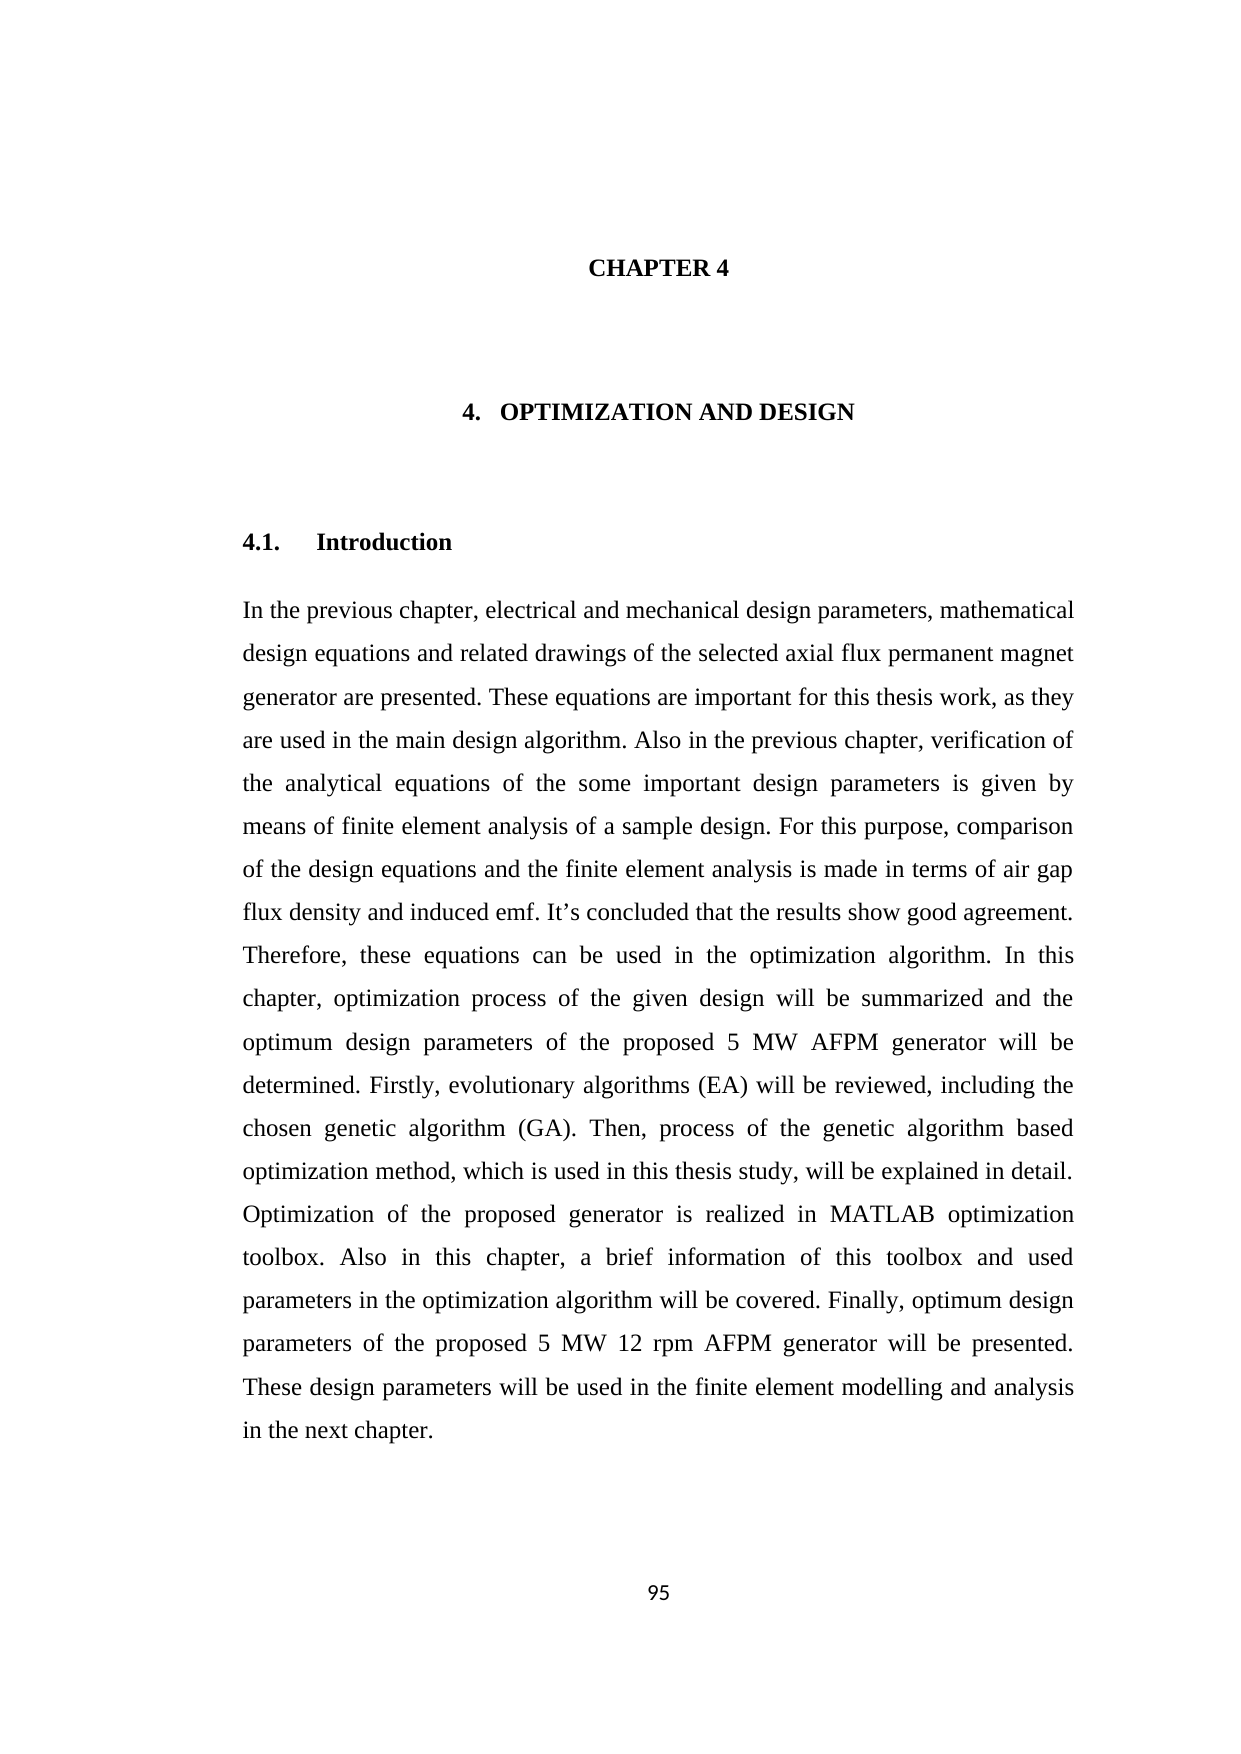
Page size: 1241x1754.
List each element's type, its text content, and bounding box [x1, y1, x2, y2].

subtitle Introduction [242, 527, 1075, 556]
subtitle OPTIMIZATION AND DESIGN [242, 397, 1075, 425]
text In the previous chapter, electrical and mechanical design parameters, mathematical design equations and related drawings of the selected axial flux permanent magnet generator are presented. These equations are important for this thesis work, as they are used in the main design algorithm. Also in the previous chapter, verification of the analytical equations of the some important design parameters is given by means of finite element analysis of a sample design. For this purpose, comparison of the design equations and the finite element analysis is made in terms of air gap flux density and induced emf. It’s concluded that the results show good agreement. Therefore, these equations can be used in the optimization algorithm. In this chapter, optimization process of the given design will be summarized and the optimum design parameters of the proposed 5 MW AFPM generator will be determined. Firstly, evolutionary algorithms (EA) will be reviewed, including the chosen genetic algorithm (GA). Then, process of the genetic algorithm based optimization method, which is used in this thesis study, will be explained in detail. Optimization of the proposed generator is realized in MATLAB optimization toolbox. Also in this chapter, a brief information of this toolbox and used parameters in the optimization algorithm will be covered. Finally, optimum design parameters of the proposed 5 MW 12 rpm AFPM generator will be presented. These design parameters will be used in the finite element modelling and analysis in the next chapter. [242, 595, 1075, 1443]
subtitle CHAPTER 4 [242, 253, 1075, 282]
